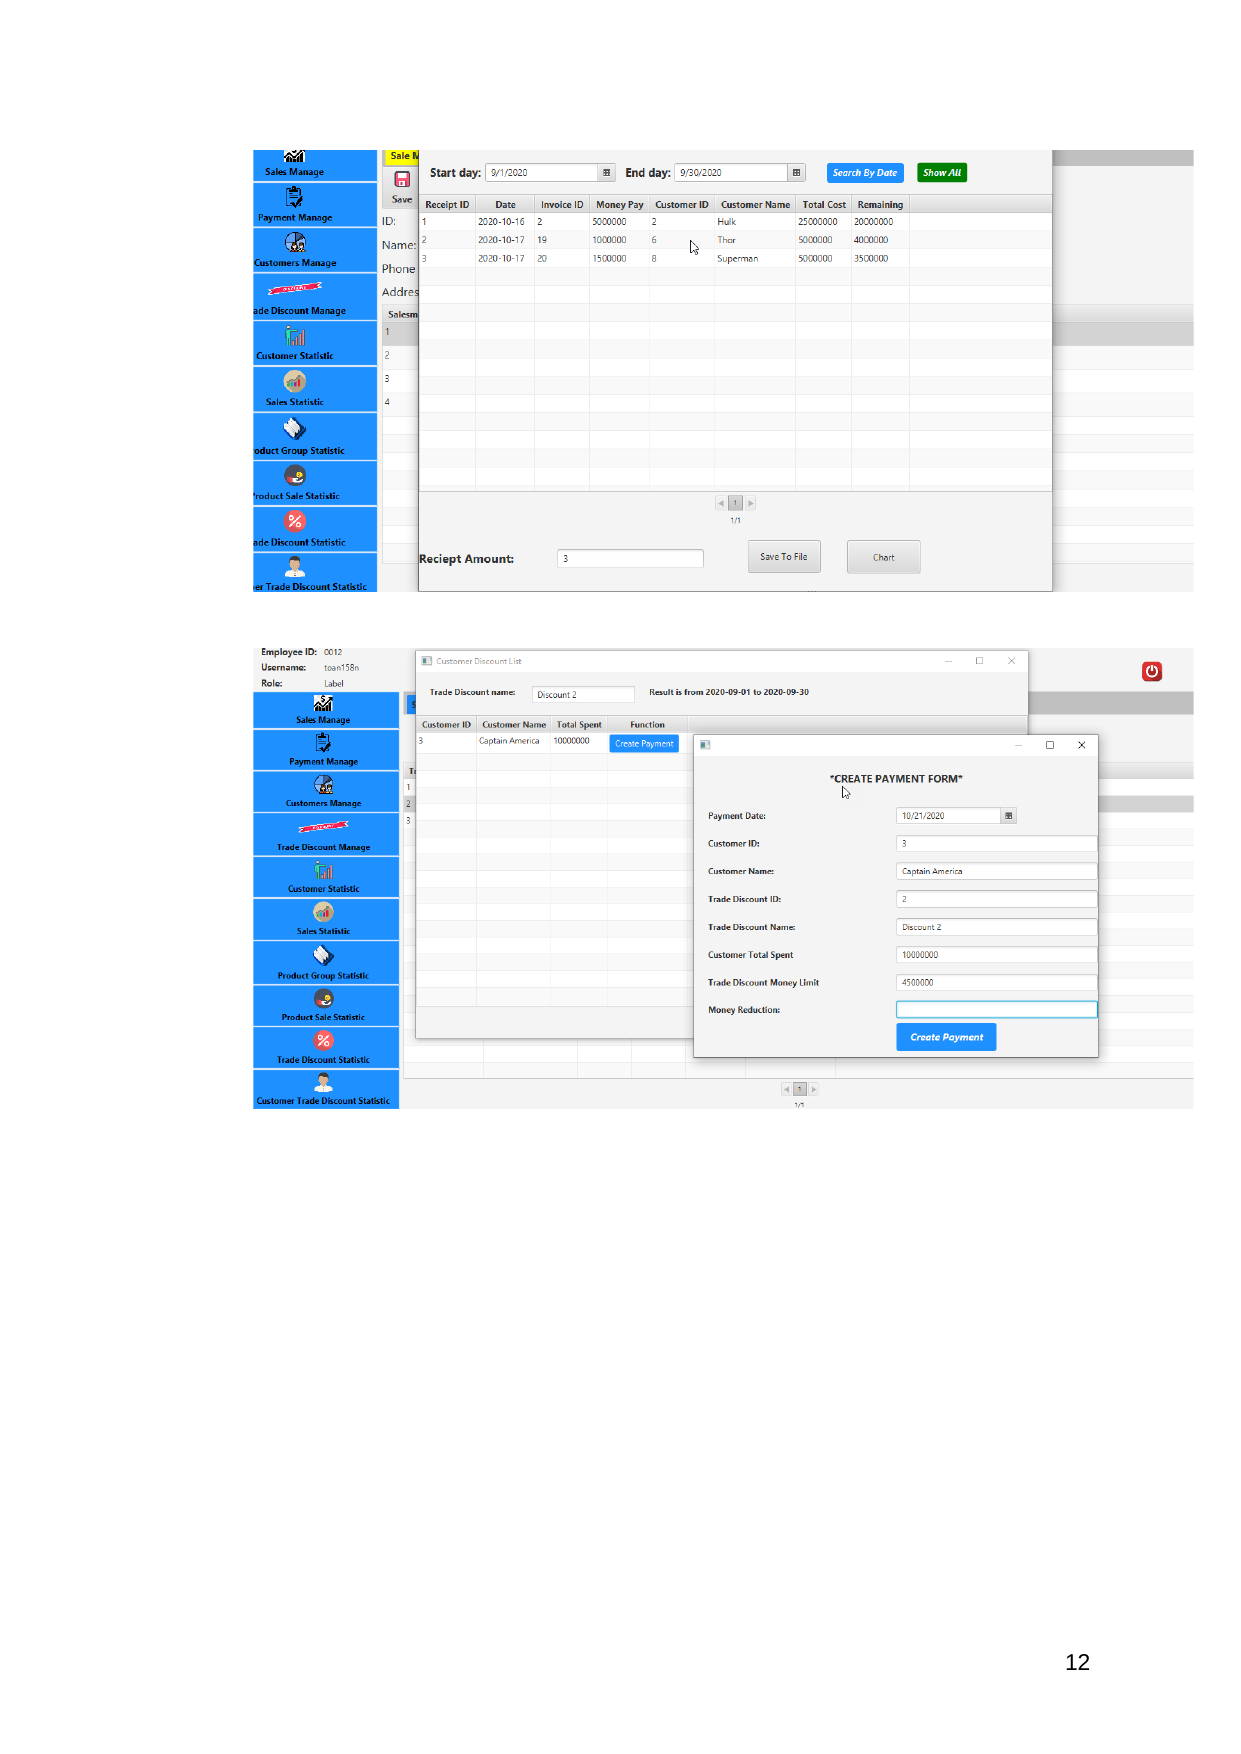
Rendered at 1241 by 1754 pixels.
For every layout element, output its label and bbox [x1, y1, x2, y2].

picture [253, 648, 1194, 1109]
picture [253, 150, 1194, 592]
